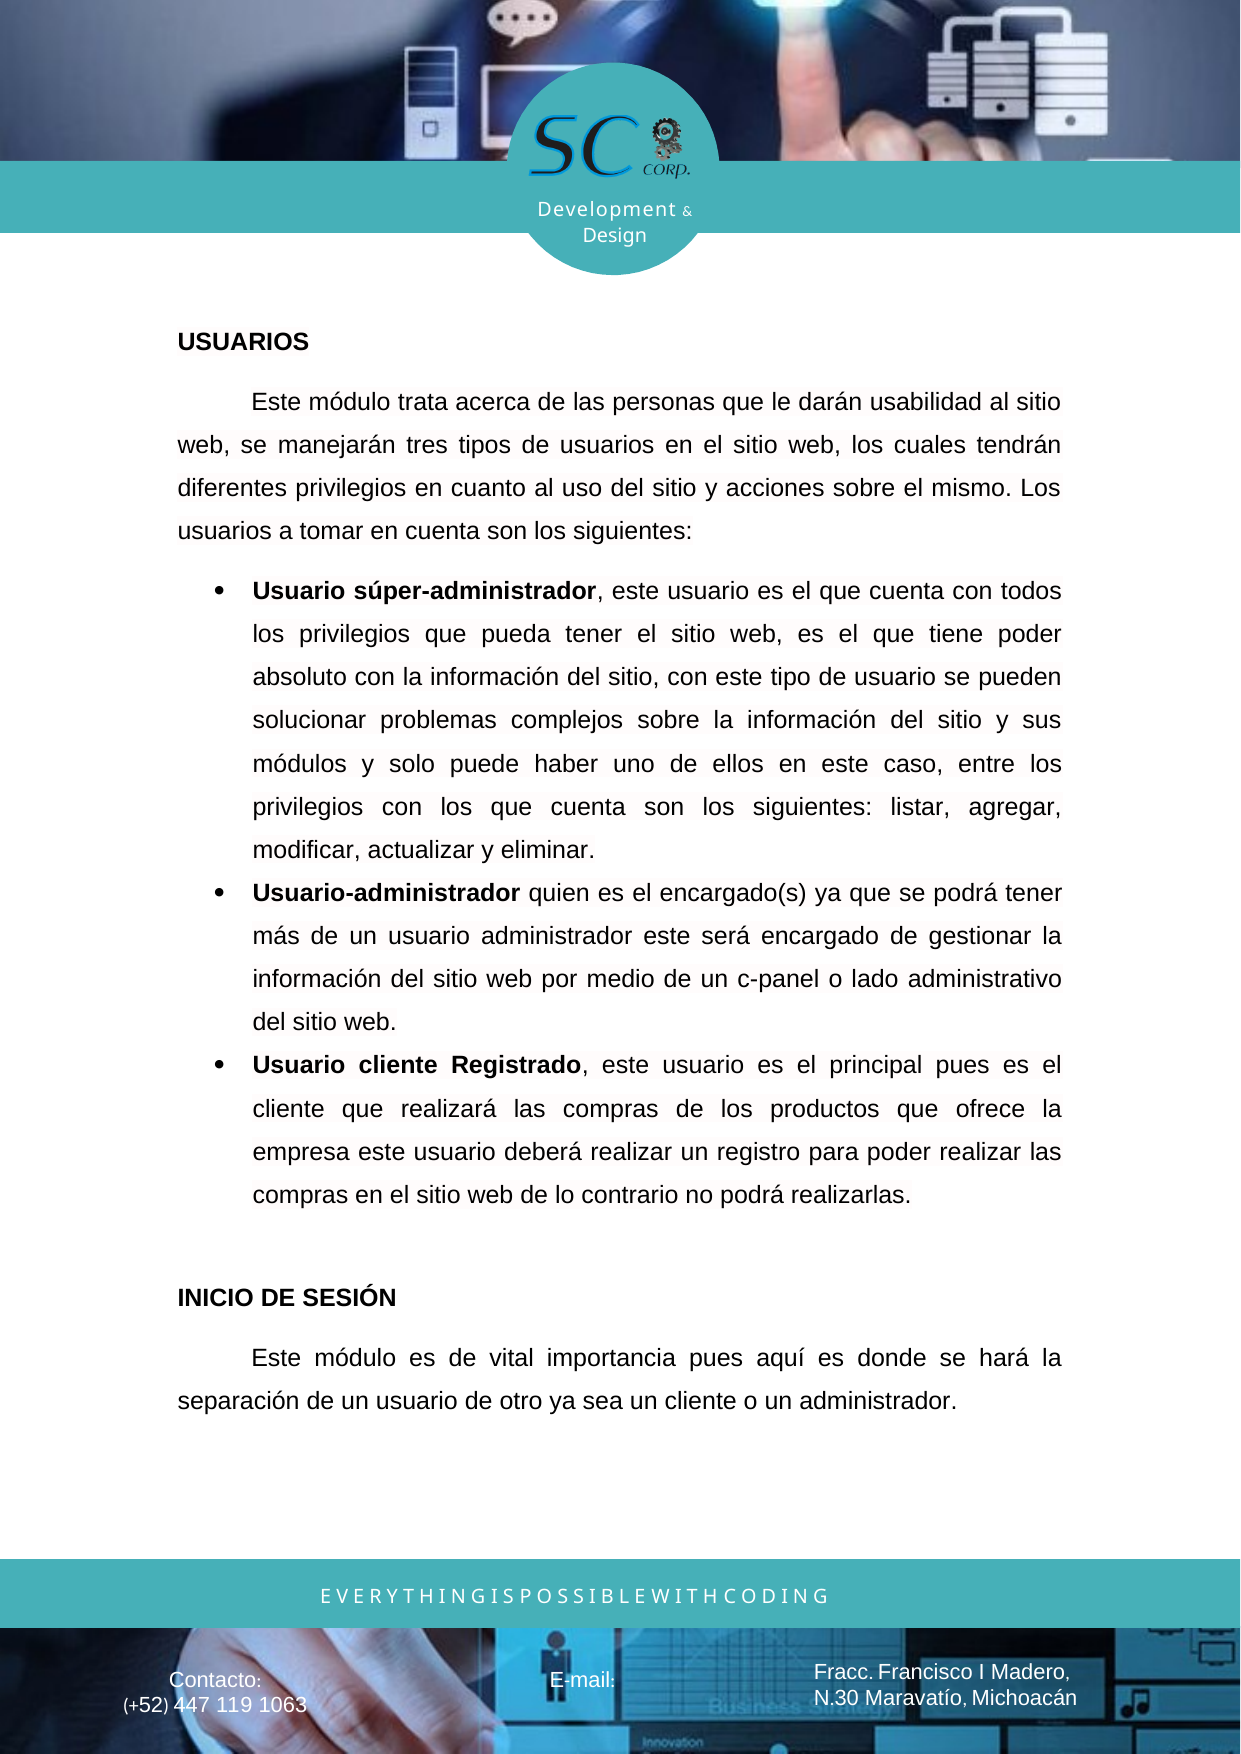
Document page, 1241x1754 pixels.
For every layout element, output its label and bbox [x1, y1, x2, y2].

picture [0, 0, 1241, 160]
picture [537, 120, 571, 169]
picture [528, 115, 562, 171]
picture [584, 120, 606, 172]
picture [0, 1628, 1241, 1754]
picture [528, 115, 690, 180]
